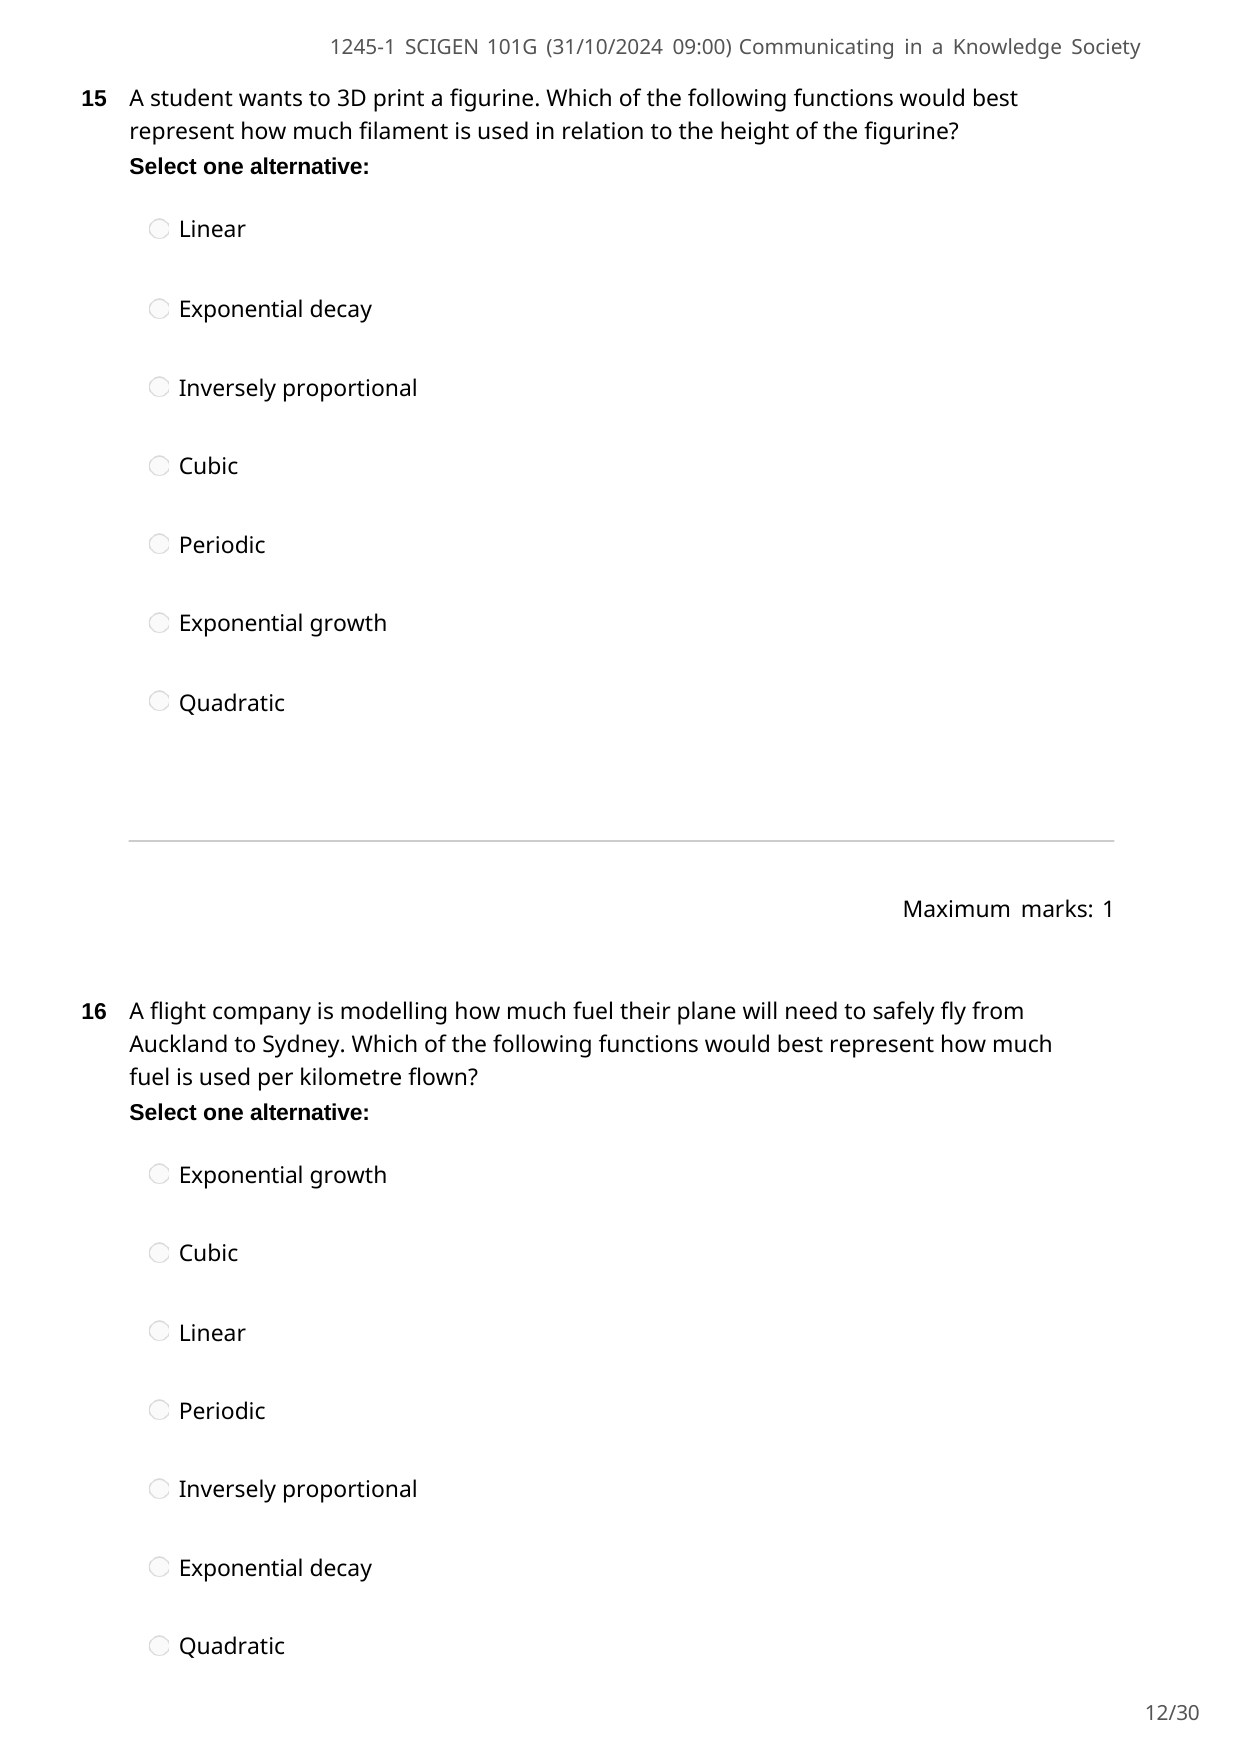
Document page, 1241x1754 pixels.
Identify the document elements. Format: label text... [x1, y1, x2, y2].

text Exponential decay [149, 1552, 1122, 1583]
text Linear [149, 212, 1122, 245]
text Exponential decay [149, 293, 1122, 325]
text Quadratic [149, 1630, 1122, 1663]
picture [148, 1478, 170, 1499]
list A student wants to 3D print a figurine. Which of the following functions would best represent how much filament is used in relation to the height of the figurine? [81, 82, 1101, 146]
text Quadratic [149, 686, 1122, 718]
picture [148, 376, 170, 397]
text Cubic [149, 450, 1122, 483]
text Periodic [149, 1395, 1122, 1426]
picture [148, 298, 170, 319]
text Select one alternative: [129, 1098, 1122, 1125]
picture [148, 218, 170, 239]
picture [148, 1635, 170, 1656]
picture [148, 1320, 170, 1341]
picture [148, 455, 170, 476]
text Exponential growth [149, 607, 1122, 640]
picture [148, 1399, 170, 1420]
text Exponential growth [149, 1159, 1122, 1191]
picture [148, 533, 170, 554]
text Linear [149, 1317, 1122, 1348]
text Periodic [149, 529, 1122, 561]
text Maximum marks: 1 [74, 892, 1116, 924]
picture [148, 690, 170, 711]
picture [148, 1163, 170, 1184]
text Select one alternative: [129, 153, 1122, 179]
picture [148, 1242, 170, 1263]
picture [148, 1556, 170, 1577]
text Inversely proportional [149, 372, 1122, 403]
text Cubic [149, 1237, 1122, 1270]
list A flight company is modelling how much fuel their plane will need to safely fly from Auckland to Sydney. Which of the following functions would best represent how much fuel is used per kilometre flown? [81, 995, 1088, 1092]
text Inversely proportional [149, 1473, 1122, 1506]
picture [148, 612, 170, 633]
